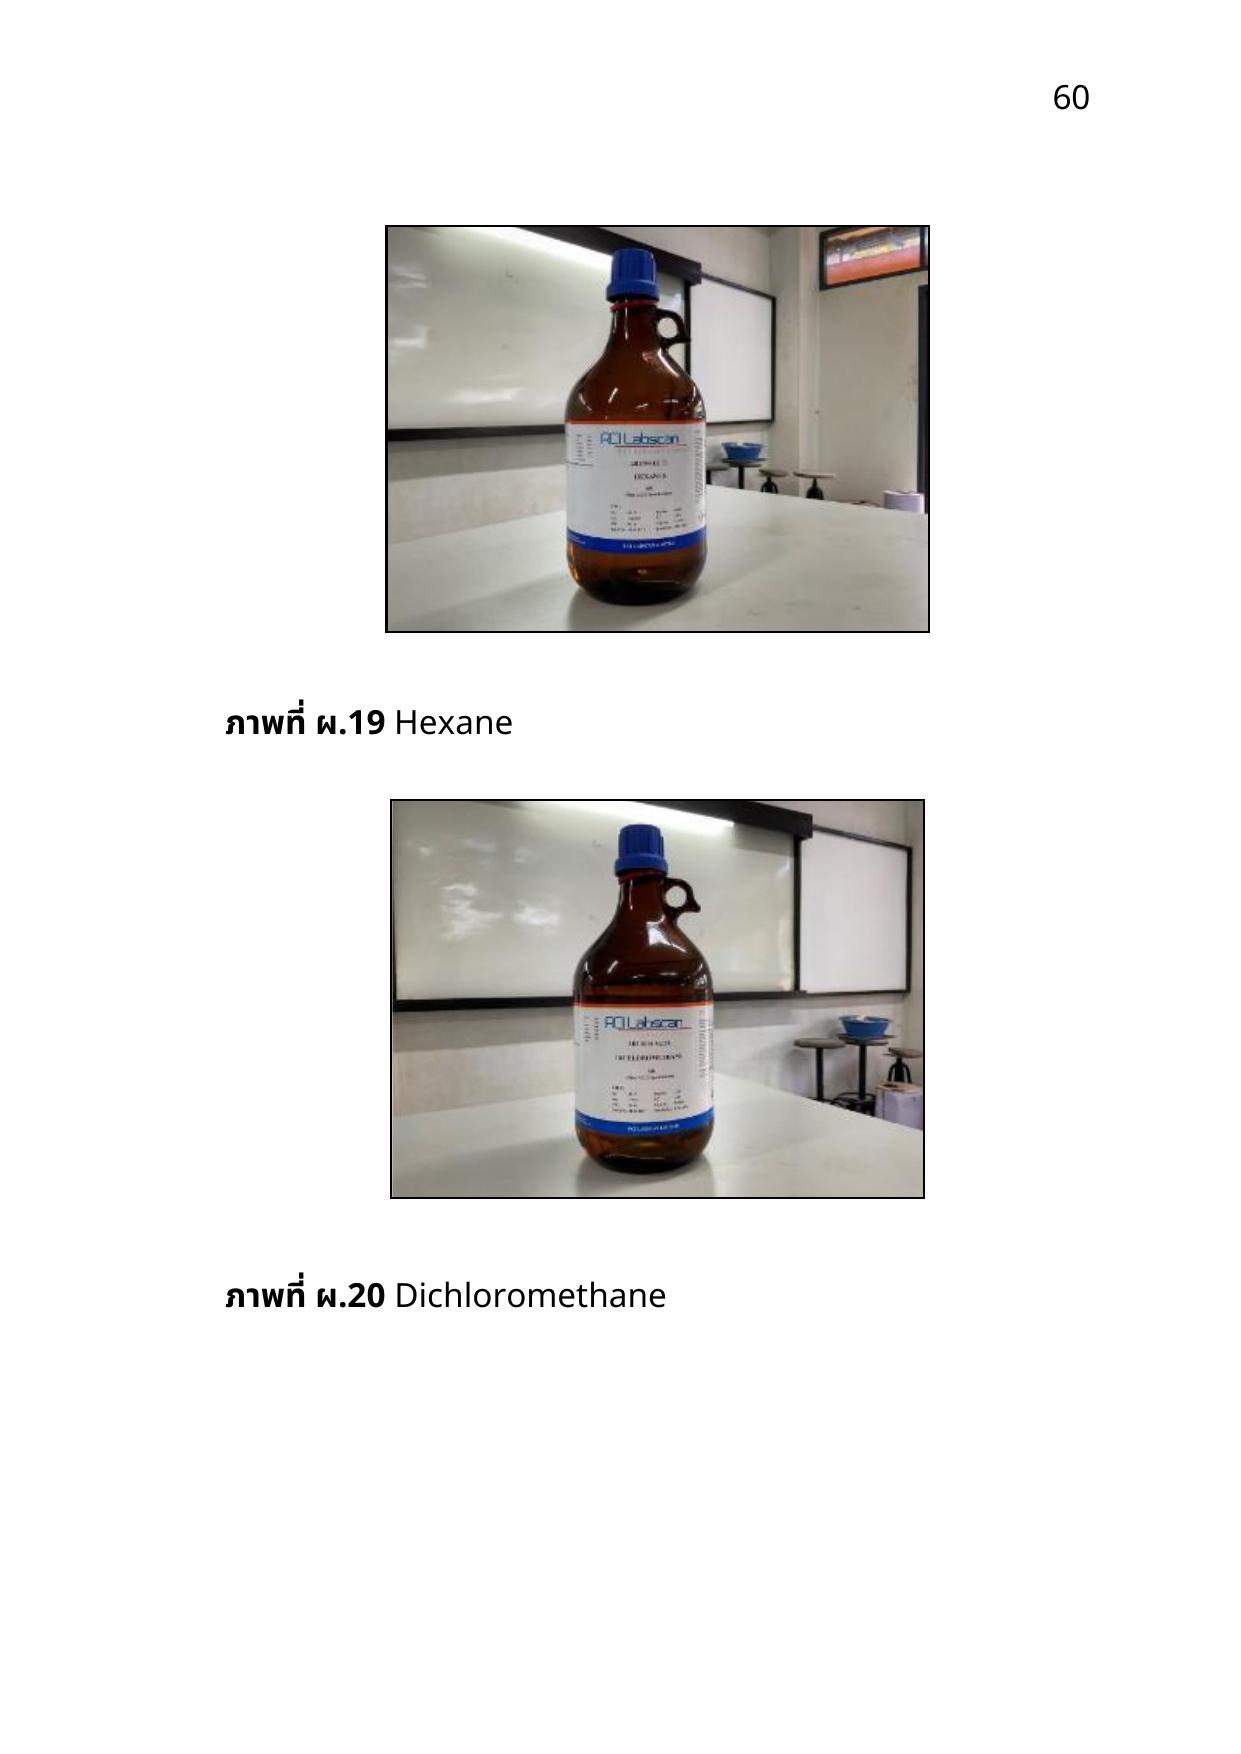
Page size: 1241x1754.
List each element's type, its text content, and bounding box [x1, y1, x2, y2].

picture [388, 227, 928, 631]
text ภาพที่ ผ.20 Dichloromethane [225, 1272, 1090, 1353]
picture [392, 801, 923, 1197]
text ภาพที่ ผ.19 Hexane [225, 699, 1090, 780]
